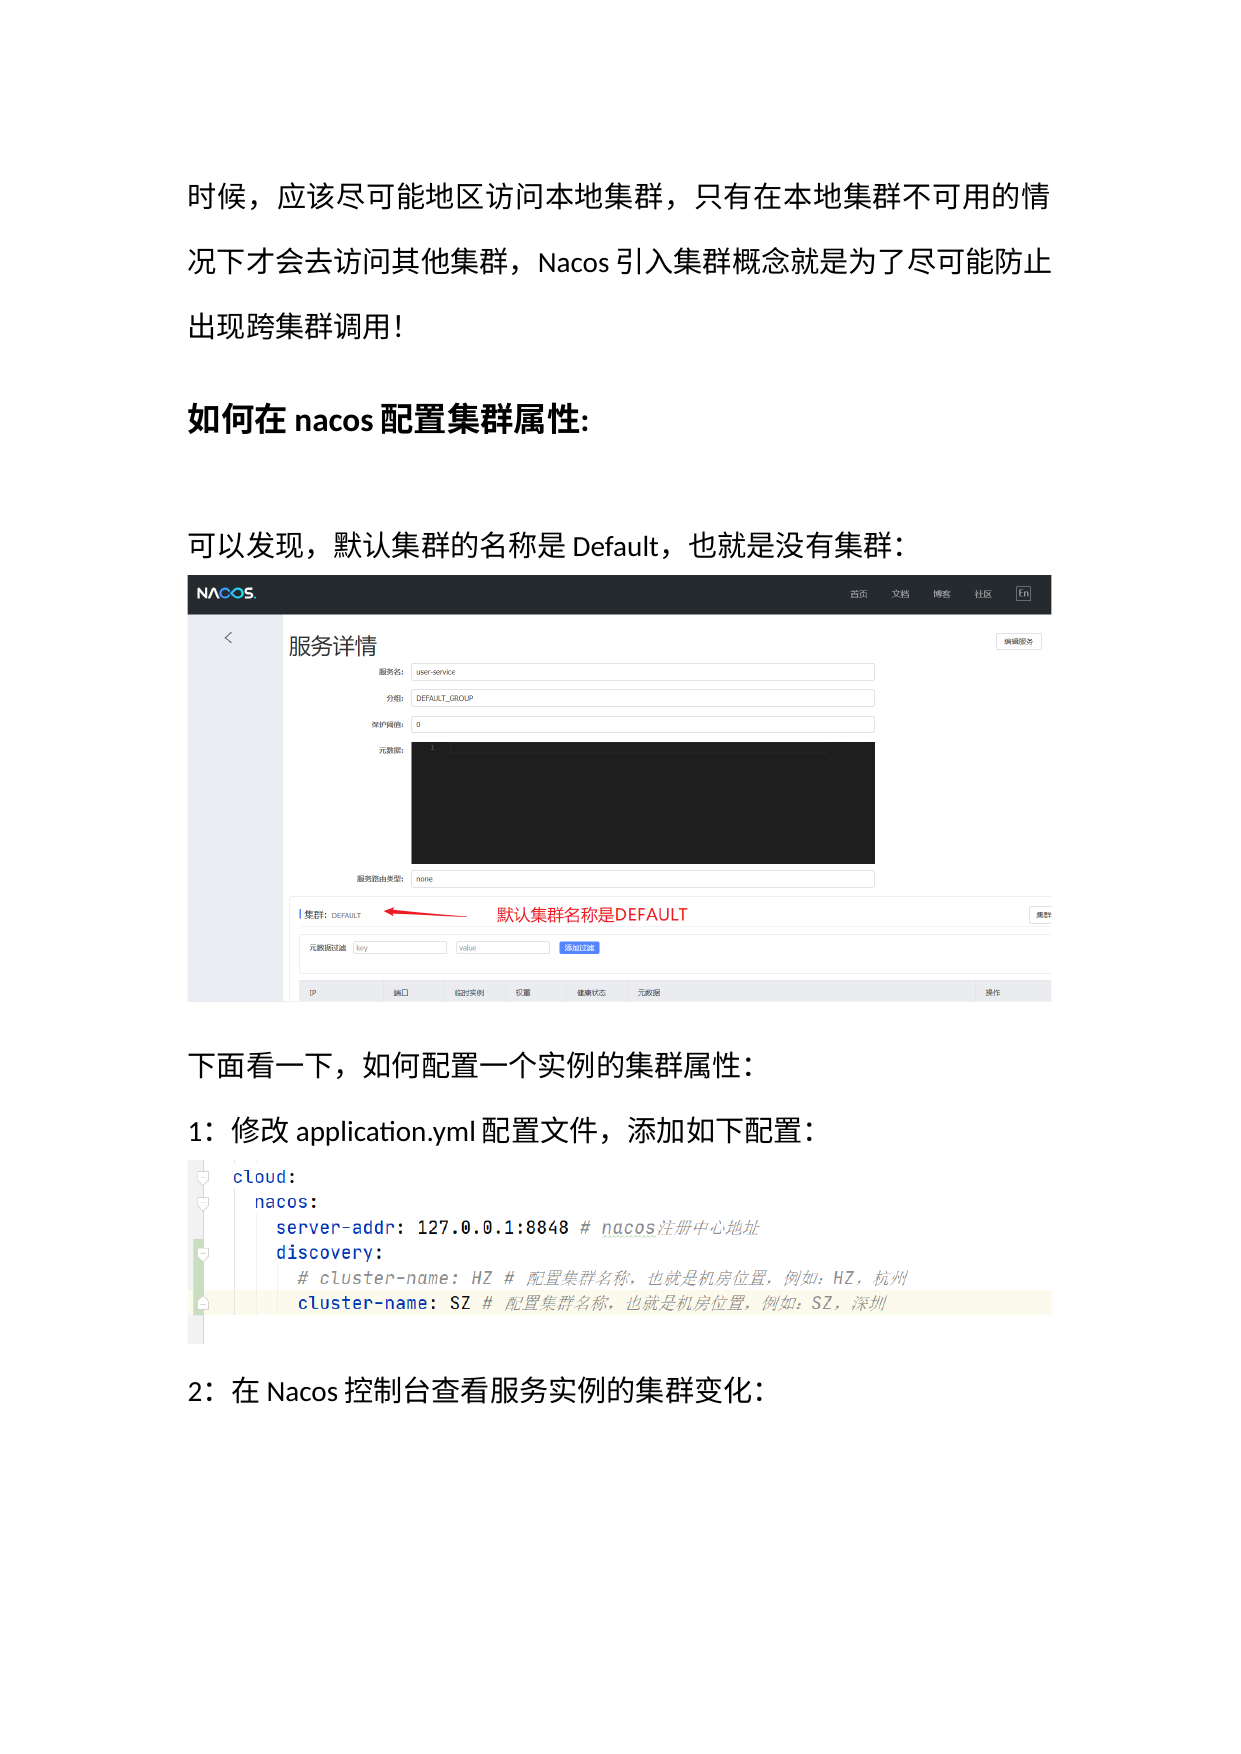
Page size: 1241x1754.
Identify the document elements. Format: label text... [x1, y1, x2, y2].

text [187, 162, 1053, 357]
picture [187, 575, 1052, 1002]
picture [187, 1160, 1053, 1344]
text 可以发现，默认集群的名称是Default，也就是没有集群： [187, 511, 1053, 576]
text 1：修改application.yml配置文件，添加如下配置： [187, 1096, 1053, 1160]
text 2：在Nacos控制台查看服务实例的集群变化： [187, 1356, 1053, 1421]
subtitle 如何在nacos配置集群属性: [187, 384, 1053, 449]
text 下面看一下，如何配置一个实例的集群属性： [187, 1031, 1053, 1096]
